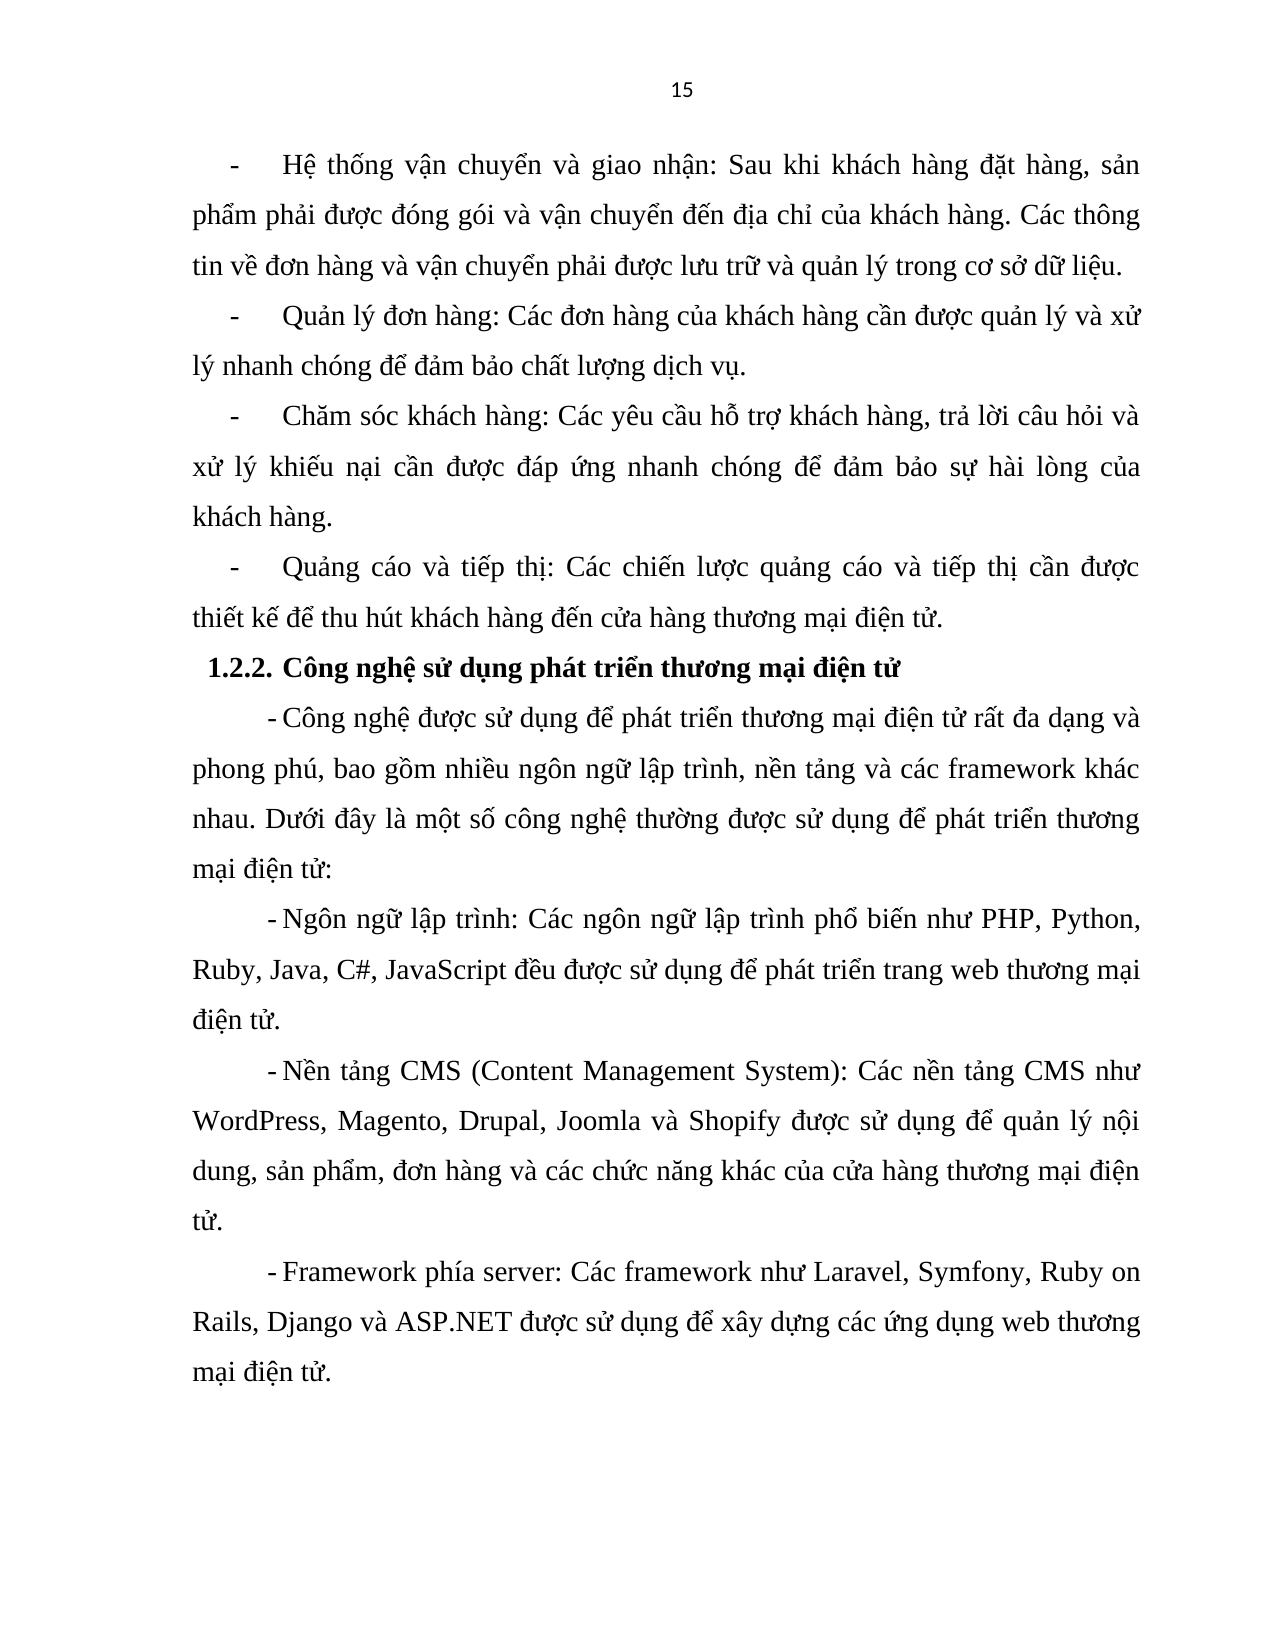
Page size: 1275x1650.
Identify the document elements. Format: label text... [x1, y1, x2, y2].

list Nền tảng CMS (Content Management System): Các nền tảng CMS như WordPress, Magento, Drupal, Joomla và Shopify được sử dụng để quản lý nội dung, sản phẩm, đơn hàng và các chức năng khác của cửa hàng thương mại điện tử. [192, 1053, 1141, 1237]
list Chăm sóc khách hàng: Các yêu cầu hỗ trợ khách hàng, trả lời câu hỏi và xử lý khiếu nại cần được đáp ứng nhanh chóng để đảm bảo sự hài lòng của khách hàng. [192, 398, 1141, 533]
list Hệ thống vận chuyển và giao nhận: Sau khi khách hàng đặt hàng, sản phẩm phải được đóng gói và vận chuyển đến địa chỉ của khách hàng. Các thông tin về đơn hàng và vận chuyển phải được lưu trữ và quản lý trong cơ sở dữ liệu. [207, 147, 1156, 281]
list Ngôn ngữ lập trình: Các ngôn ngữ lập trình phổ biến như PHP, Python, Ruby, Java, C#, JavaScript đều được sử dụng để phát triển trang web thương mại điện tử. [192, 902, 1141, 1036]
list Công nghệ được sử dụng để phát triển thương mại điện tử rất đa dạng và phong phú, bao gồm nhiều ngôn ngữ lập trình, nền tảng và các framework khác nhau. Dưới đây là một số công nghệ thường được sử dụng để phát triển thương mại điện tử: [192, 700, 1141, 885]
list Quảng cáo và tiếp thị: Các chiến lược quảng cáo và tiếp thị cần được thiết kế để thu hút khách hàng đến cửa hàng thương mại điện tử. [192, 549, 1141, 633]
list Framework phía server: Các framework như Laravel, Symfony, Ruby on Rails, Django và ASP.NET được sử dụng để xây dựng các ứng dụng web thương mại điện tử. [192, 1254, 1141, 1388]
list Công nghệ sử dụng phát triển thương mại điện tử [207, 650, 1156, 684]
list Quản lý đơn hàng: Các đơn hàng của khách hàng cần được quản lý và xử lý nhanh chóng để đảm bảo chất lượng dịch vụ. [192, 298, 1141, 382]
